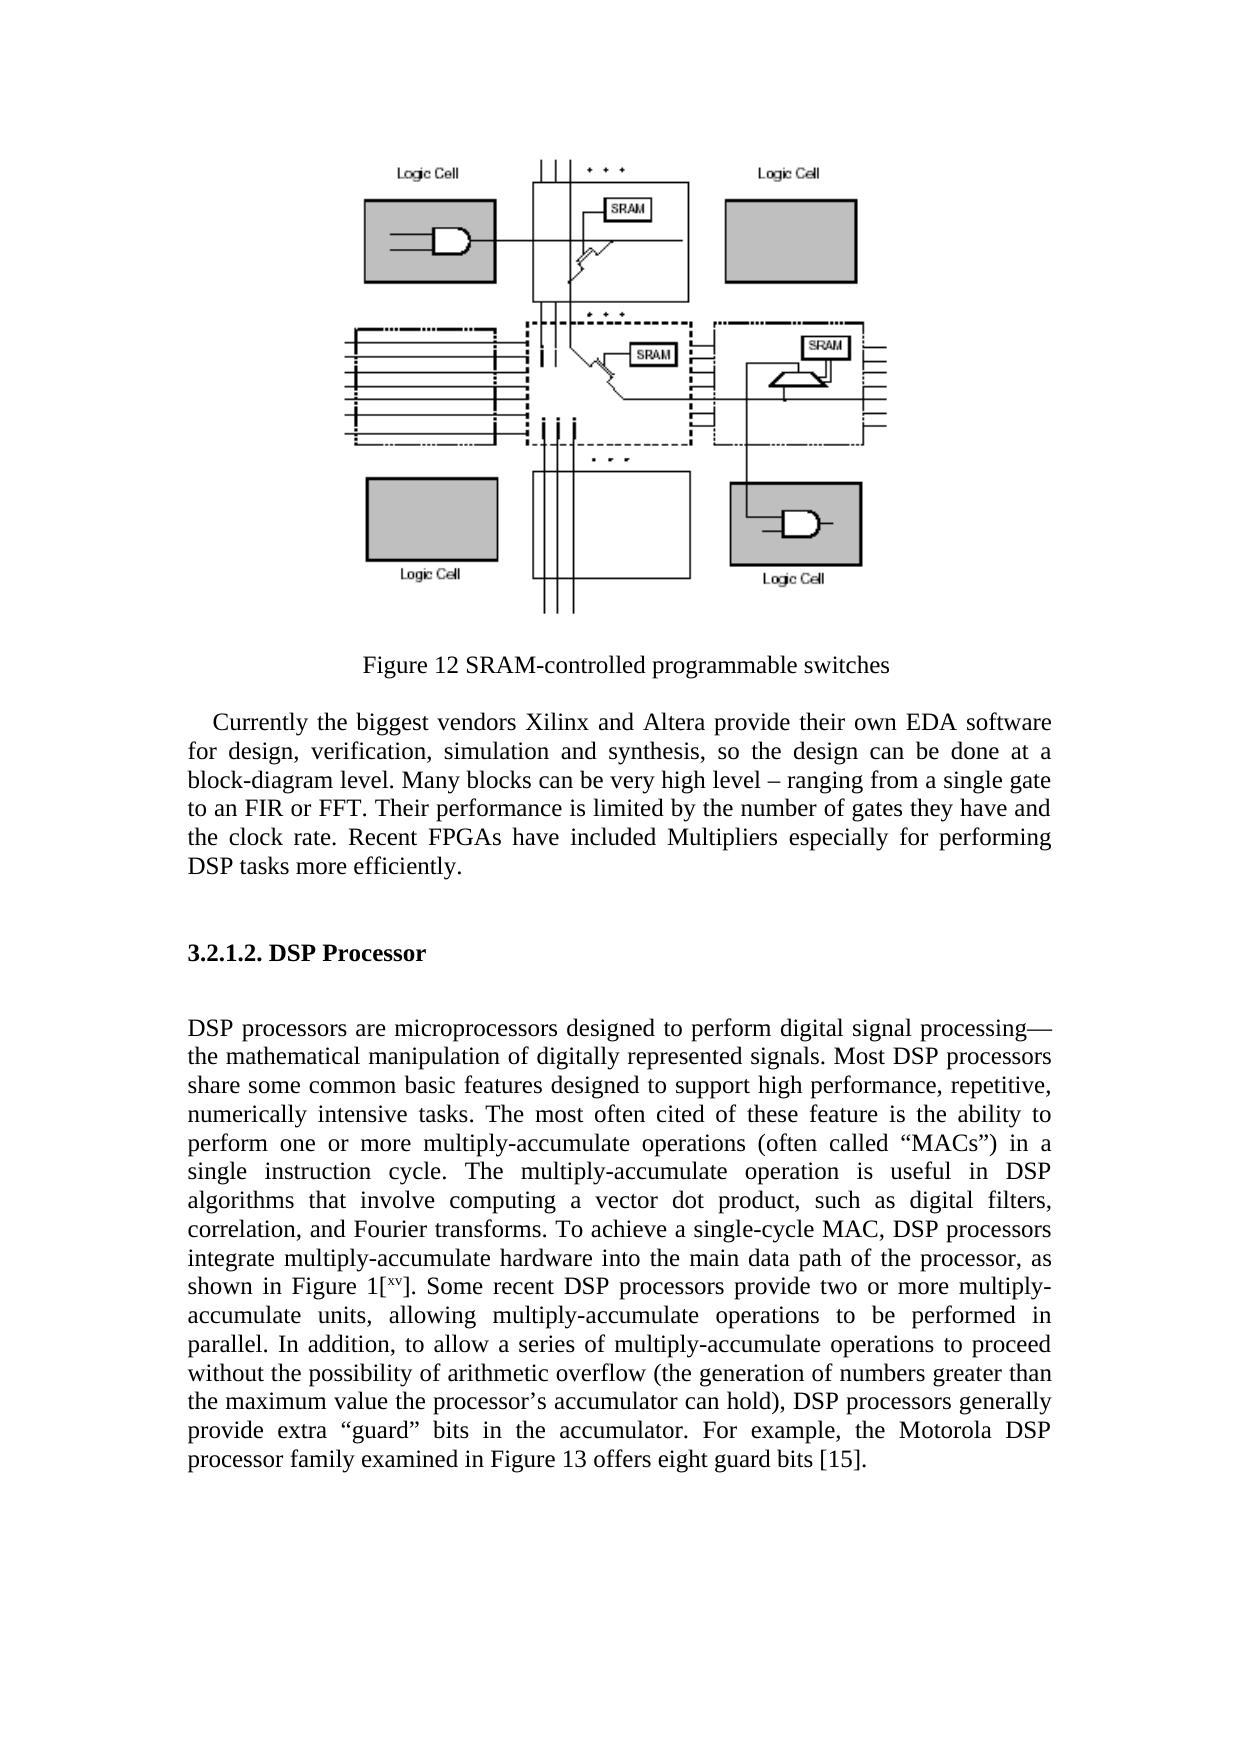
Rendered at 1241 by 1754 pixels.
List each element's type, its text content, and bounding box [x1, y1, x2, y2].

text Currently the biggest vendors Xilinx and Altera provide their own EDA software for design, verification, simulation and synthesis, so the design can be done at a block-diagram level. Many blocks can be very high level – ranging from a single gate to an FIR or FFT. Their performance is limited by the number of gates they have and the clock rate. Recent FPGAs have included Multipliers especially for performing DSP tasks more efficiently. [187, 707, 1053, 880]
text DSP processors are microprocessors designed to perform digital signal processing—the mathematical manipulation of digitally represented signals. Most DSP processors share some common basic features designed to support high performance, repetitive, numerically intensive tasks. The most often cited of these feature is the ability to perform one or more multiply-accumulate operations (often called “MACs”) in a single instruction cycle. The multiply-accumulate operation is useful in DSP algorithms that involve computing a vector dot product, such as digital filters, correlation, and Fourier transforms. To achieve a single-cycle MAC, DSP processors integrate multiply-accumulate hardware into the main data path of the processor, as shown in Figure 1[]. Some recent DSP processors provide two or more multiply-accumulate units, allowing multiply-accumulate operations to be performed in parallel. In addition, to allow a series of multiply-accumulate operations to proceed without the possibility of arithmetic overflow (the generation of numbers greater than the maximum value the processor’s accumulator can hold), DSP processors generally provide extra “guard” bits in the accumulator. For example, the Motorola DSP processor family examined in Figure 13 offers eight guard bits [15]. [187, 1013, 1053, 1473]
subtitle 3.2.1.2. DSP Processor [187, 938, 1053, 966]
picture [319, 150, 921, 636]
text Figure 12 SRAM-controlled programmable switches [187, 650, 1053, 678]
